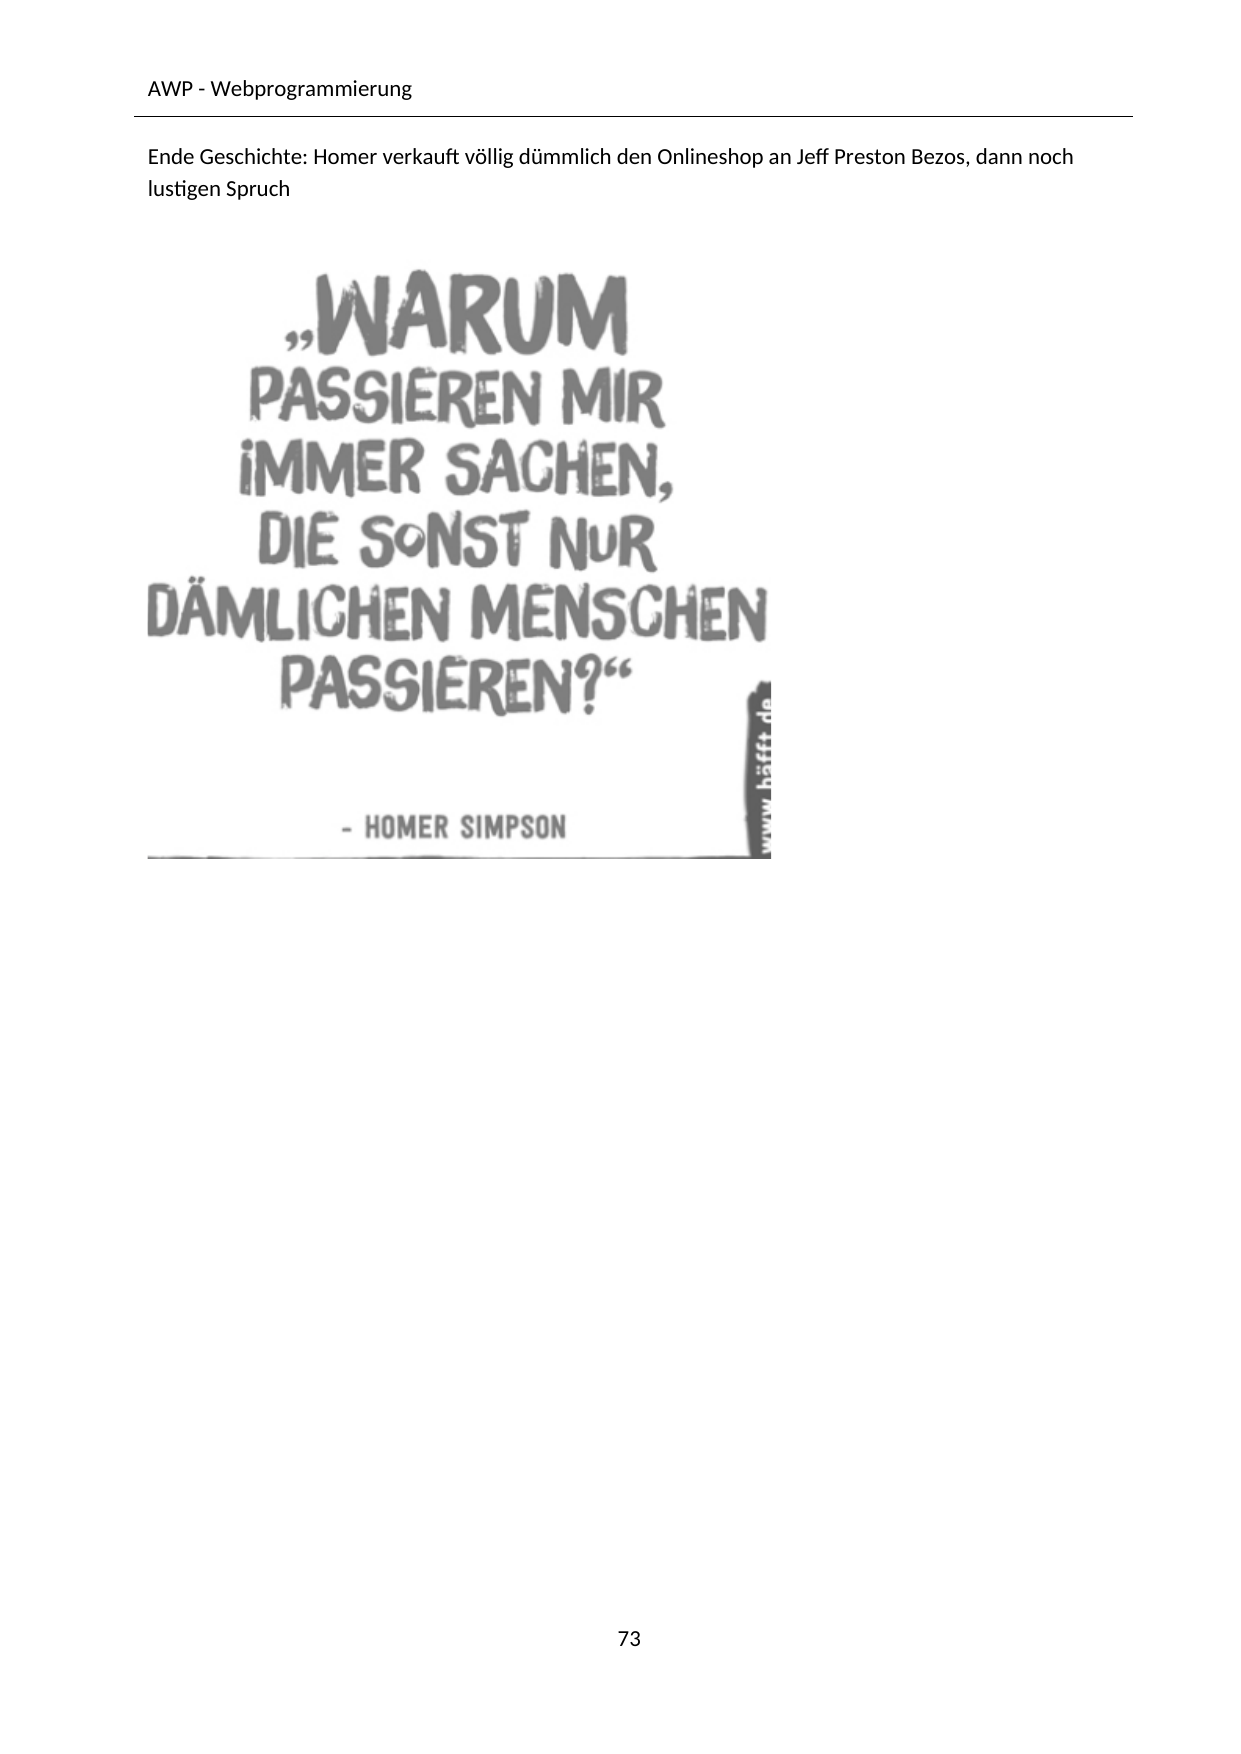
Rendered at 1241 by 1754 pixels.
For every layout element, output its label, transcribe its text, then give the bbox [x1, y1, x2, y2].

picture [147, 227, 772, 859]
text Ende Geschichte: Homer verkauft völlig dümmlich den Onlineshop an Jeff Preston Bezos, dann noch lustigen Spruch [148, 142, 1110, 202]
